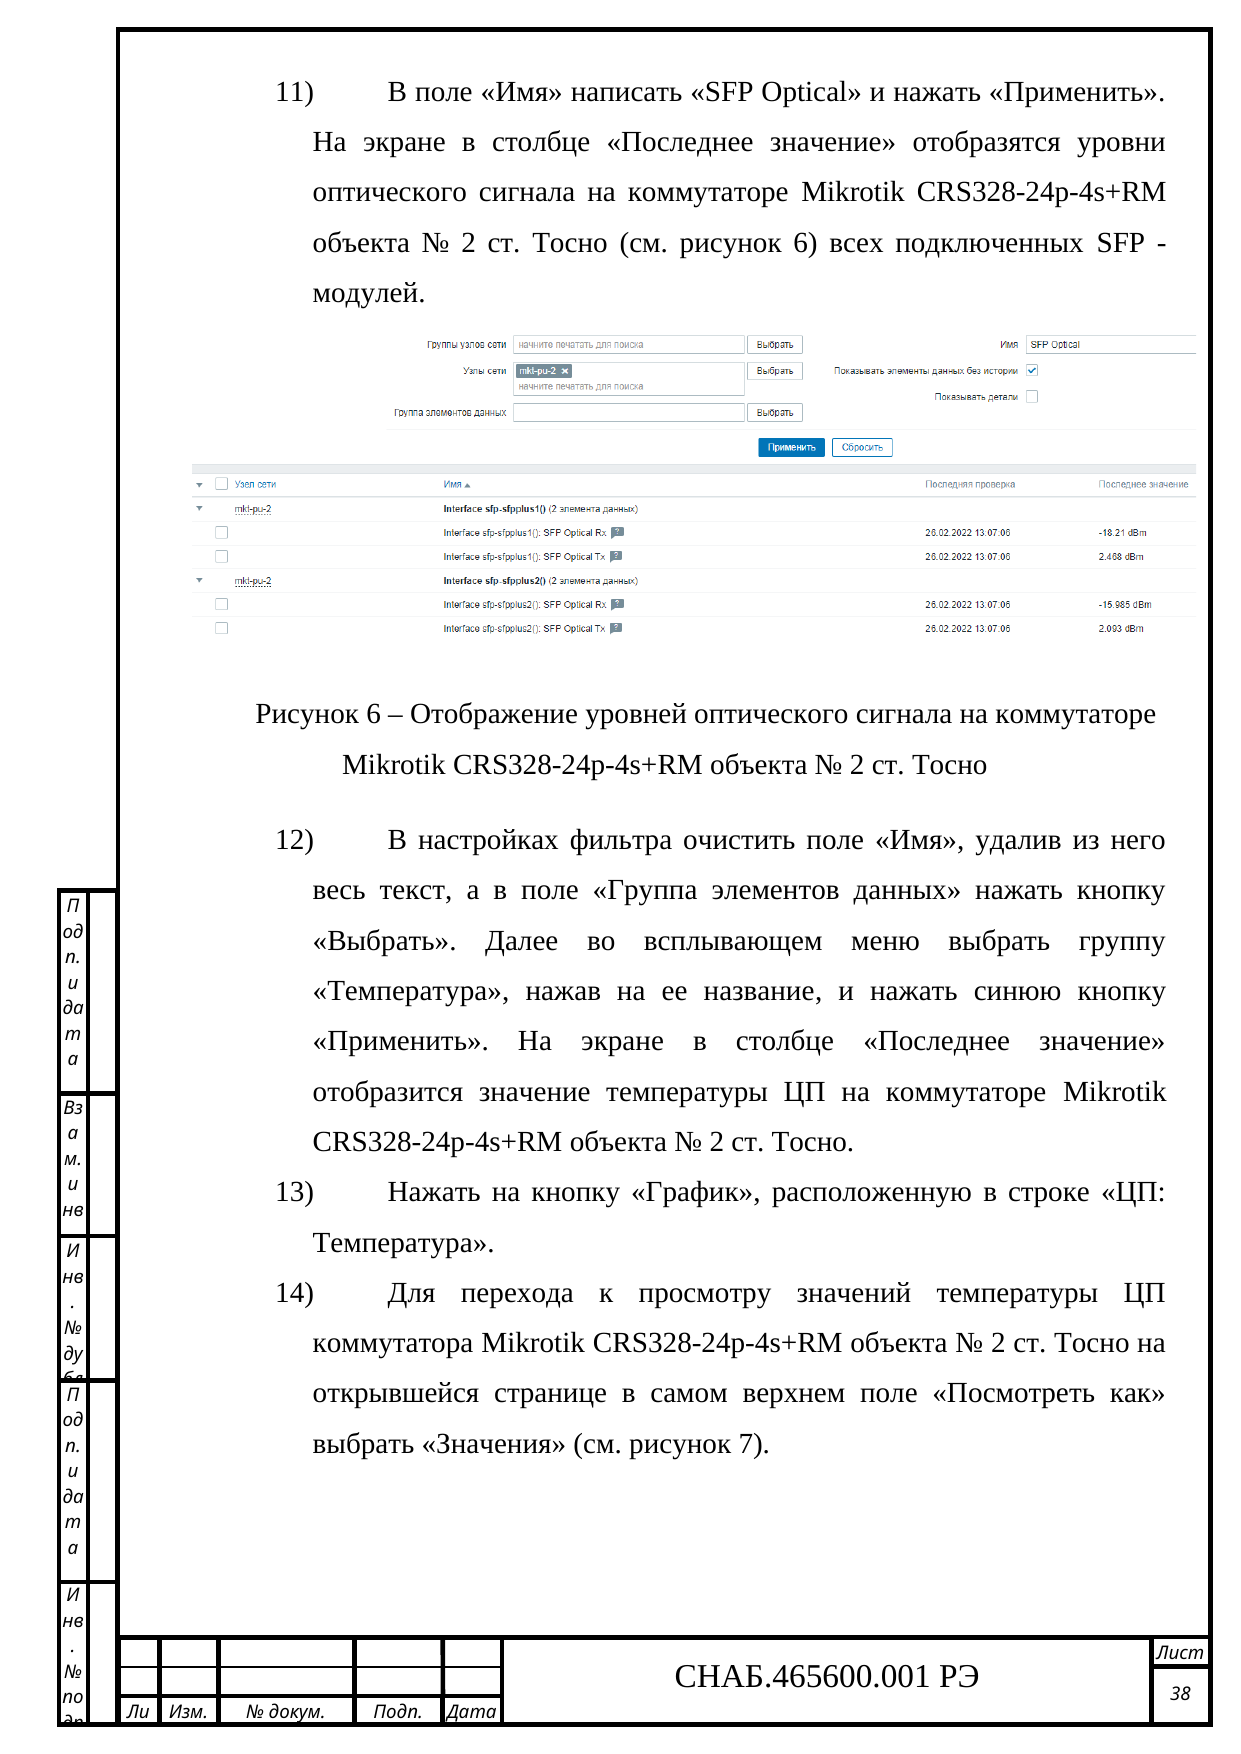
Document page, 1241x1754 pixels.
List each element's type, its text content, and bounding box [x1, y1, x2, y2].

list Нажать на кнопку «График», расположенную в строке «ЦП: Температура». [275, 1174, 1166, 1258]
list Для перехода к просмотру значений температуры ЦП коммутатора Mikrotik CRS328-24p-4s+RM объекта № 2 ст. Тосно на открывшейся странице в самом верхнем поле «Посмотреть как» выбрать «Значения» (см. рисунок 7). [275, 1275, 1166, 1459]
list В настройках фильтра очистить поле «Имя», удалив из него весь текст, а в поле «Группа элементов данных» нажать кнопку «Выбрать». Далее во всплывающем меню выбрать группу «Температура», нажав на ее название, и нажать синюю кнопку «Применить». На экране в столбце «Последнее значение» отобразится значение температуры ЦП на коммутаторе Mikrotik CRS328-24p-4s+RM объекта № 2 ст. Тосно. [275, 822, 1166, 1158]
list В поле «Имя» написать «SFP Optical» и нажать «Применить». На экране в столбце «Последнее значение» отобразятся уровни оптического сигнала на коммутаторе Mikrotik CRS328-24p-4s+RM объекта № 2 ст. Тосно (см. рисунок 6) всех подключенных SFP -модулей. [275, 74, 1166, 309]
text Рисунок 6 – Отображение уровней оптического сигнала на коммутаторе Mikrotik CRS328-24p-4s+RM объекта № 2 ст. Тосно [162, 697, 1166, 780]
picture [192, 325, 1197, 640]
